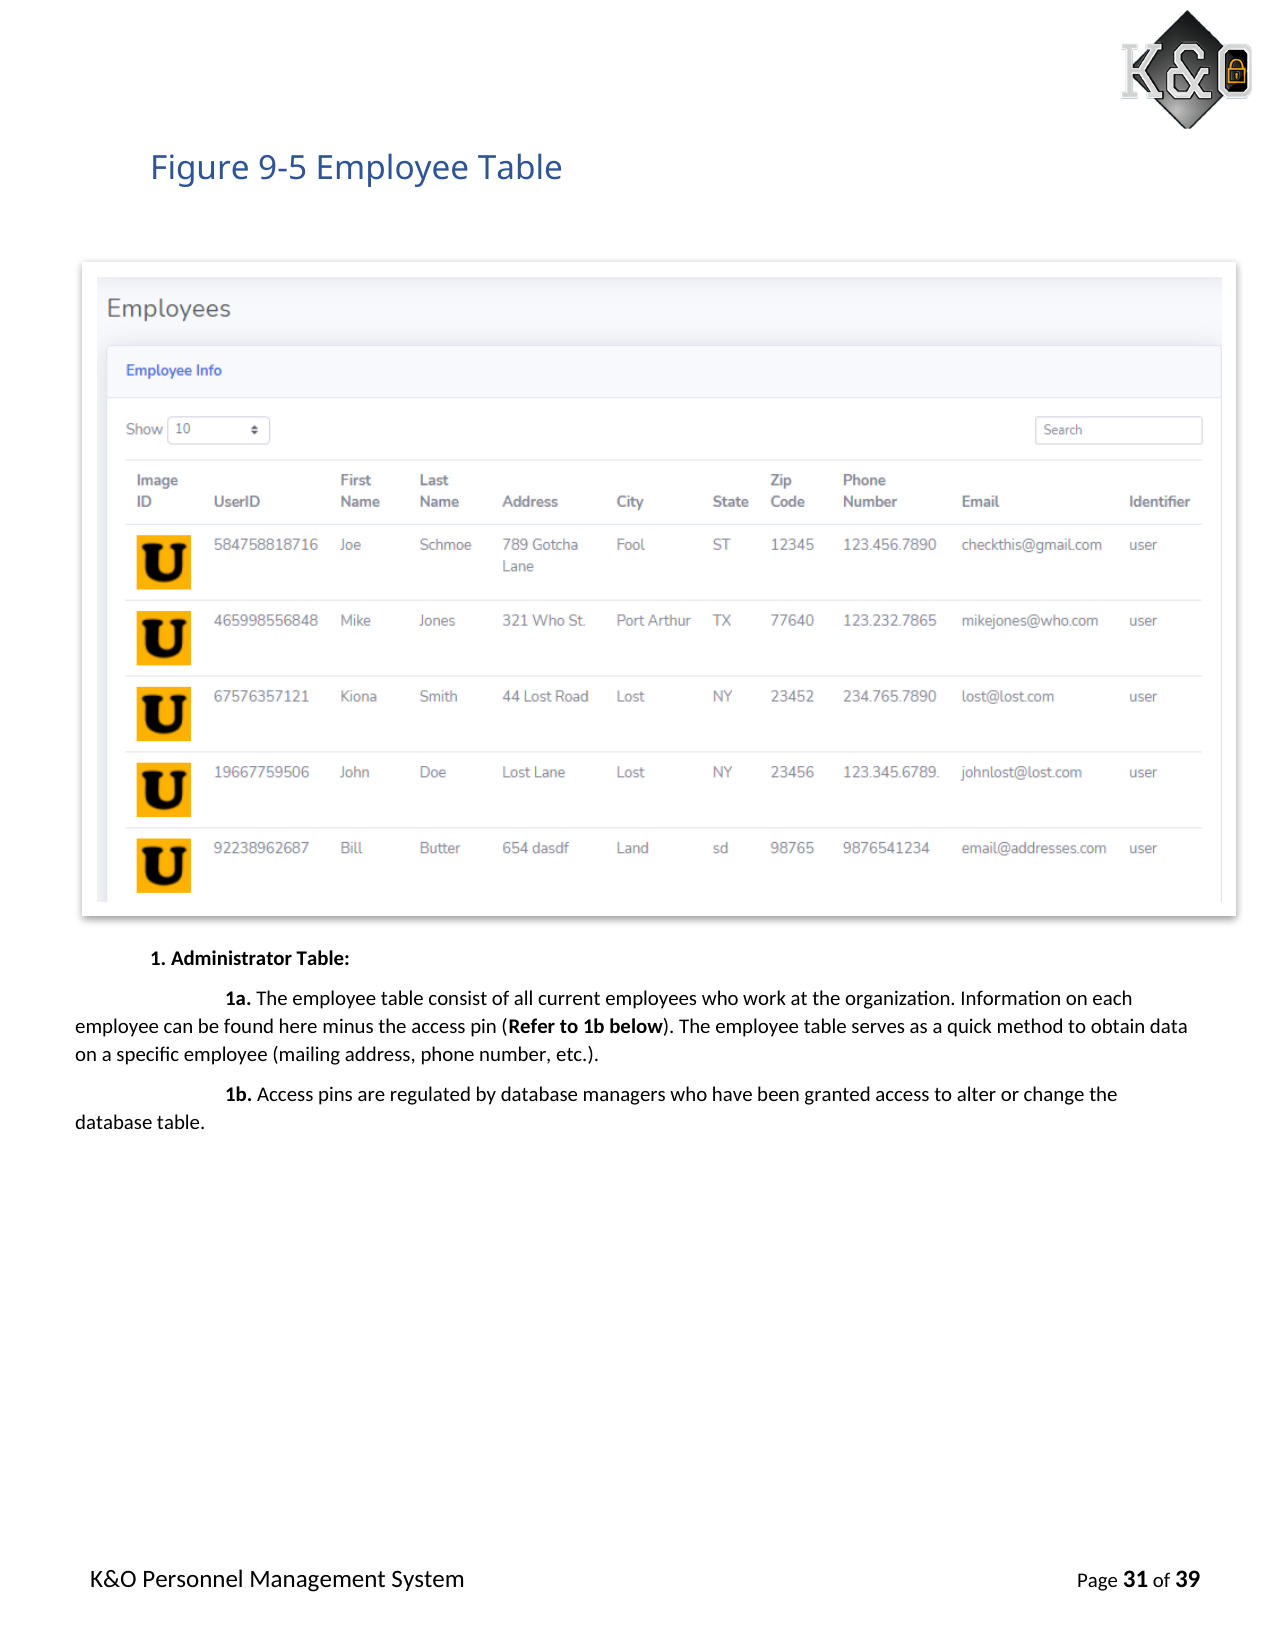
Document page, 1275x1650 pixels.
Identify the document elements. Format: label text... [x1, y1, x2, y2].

text 1a. The employee table consist of all current employees who work at the organization. Information on each employee can be found here minus the access pin (Refer to 1b below). The employee table serves as a quick method to obtain data on a specific employee (mailing address, phone number, etc.). [75, 985, 1200, 1067]
subtitle Figure 9-5 Employee Table [75, 144, 1200, 189]
text 1b. Access pins are regulated by database managers who have been granted access to alter or change the database table. [75, 1082, 1200, 1135]
picture [1120, 9, 1252, 128]
text 1. Administrator Table: [75, 945, 1200, 970]
